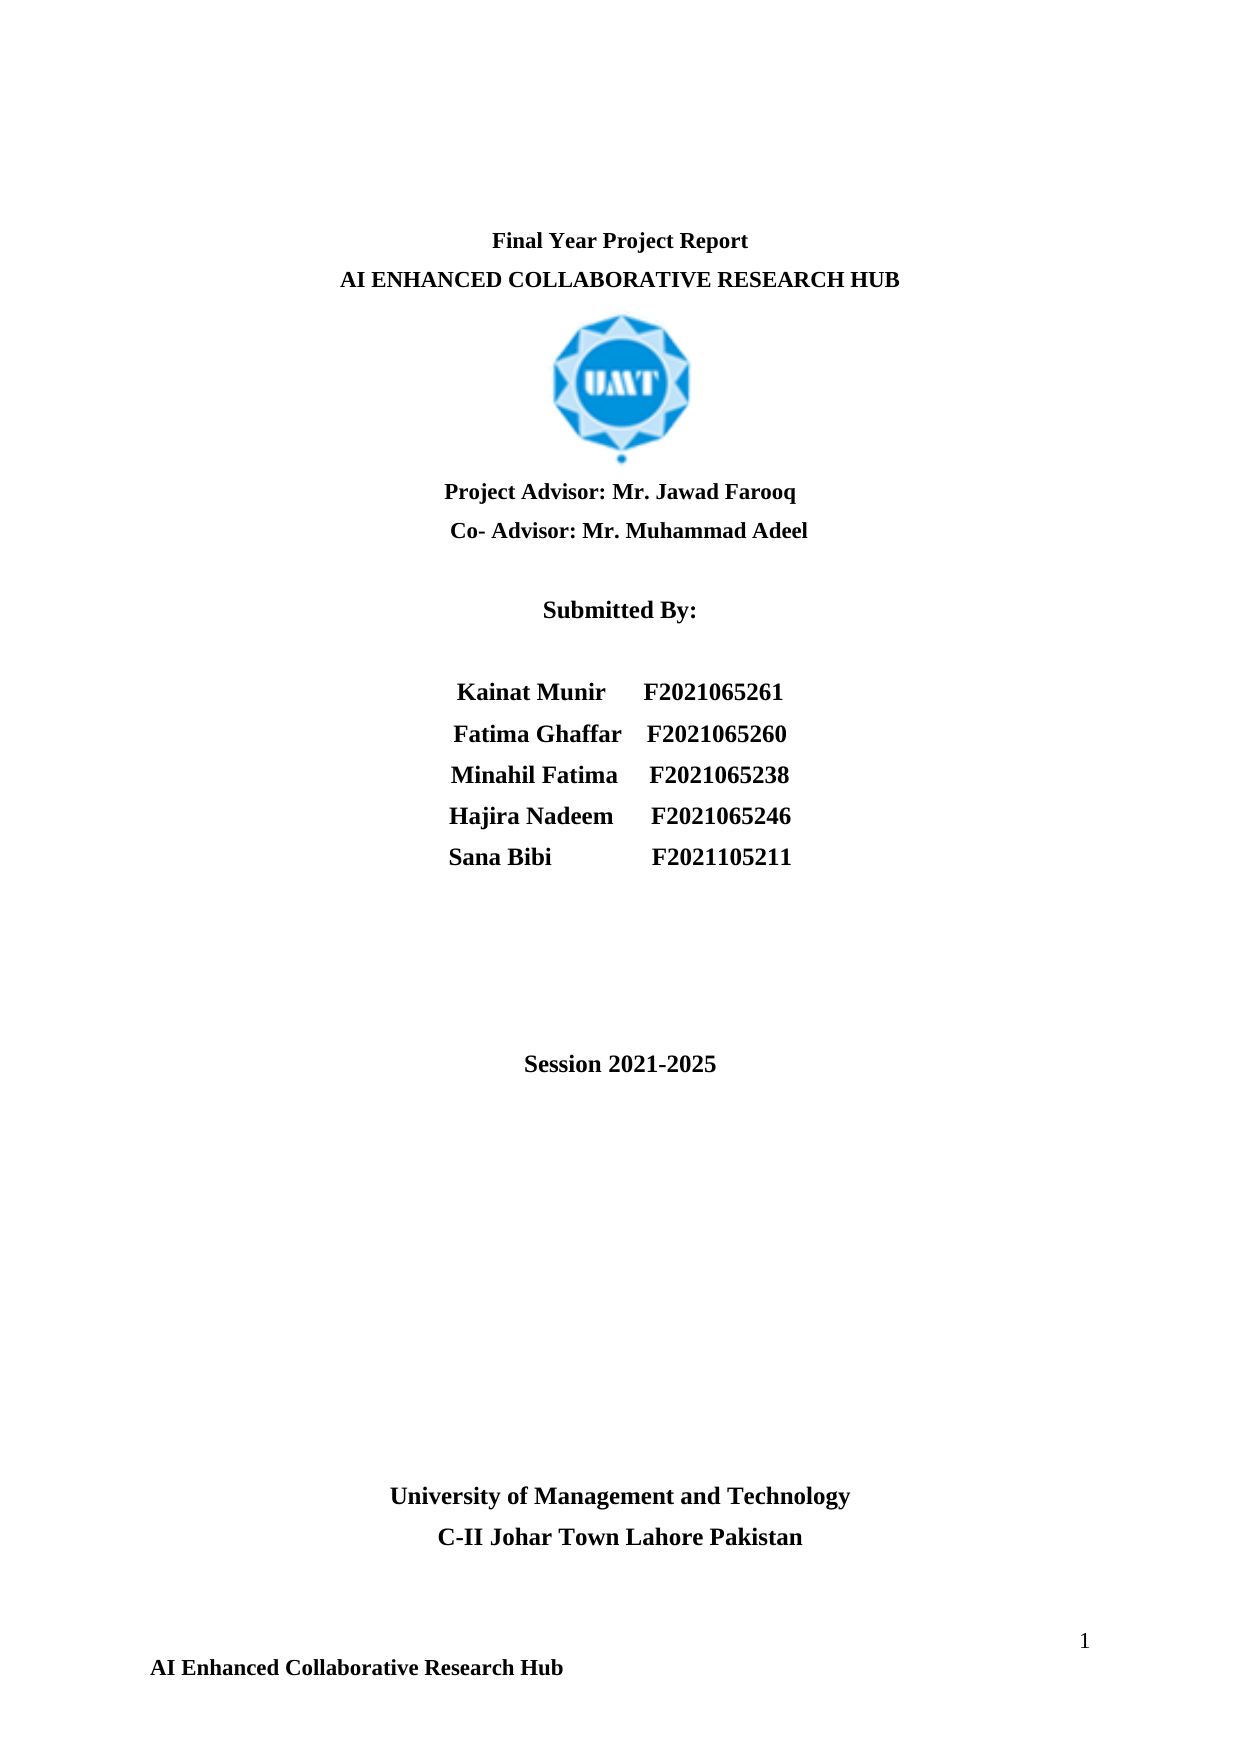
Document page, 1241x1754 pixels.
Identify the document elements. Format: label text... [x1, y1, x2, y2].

text Minahil Fatima F2021065238 [150, 760, 1090, 789]
text C-II Johar Town Lahore Pakistan [150, 1522, 1090, 1551]
text Kainat Munir F2021065261 [150, 677, 1090, 706]
text Hajira Nadeem F2021065246 [150, 801, 1090, 830]
text Session 2021-2025 [150, 1049, 1090, 1077]
picture [538, 305, 703, 466]
text AI ENHANCED COLLABORATIVE RESEARCH HUB [150, 266, 1090, 292]
text Final Year Project Report [150, 227, 1090, 253]
text Sana Bibi F2021105211 [150, 842, 1090, 871]
text Project Advisor: Mr. Jawad Farooq [150, 478, 1090, 505]
text University of Management and Technology [150, 1481, 1090, 1509]
text Submitted By: [150, 595, 1090, 624]
text Fatima Ghaffar F2021065260 [150, 719, 1090, 747]
text Co- Advisor: Mr. Muhammad Adeel [375, 517, 1090, 543]
